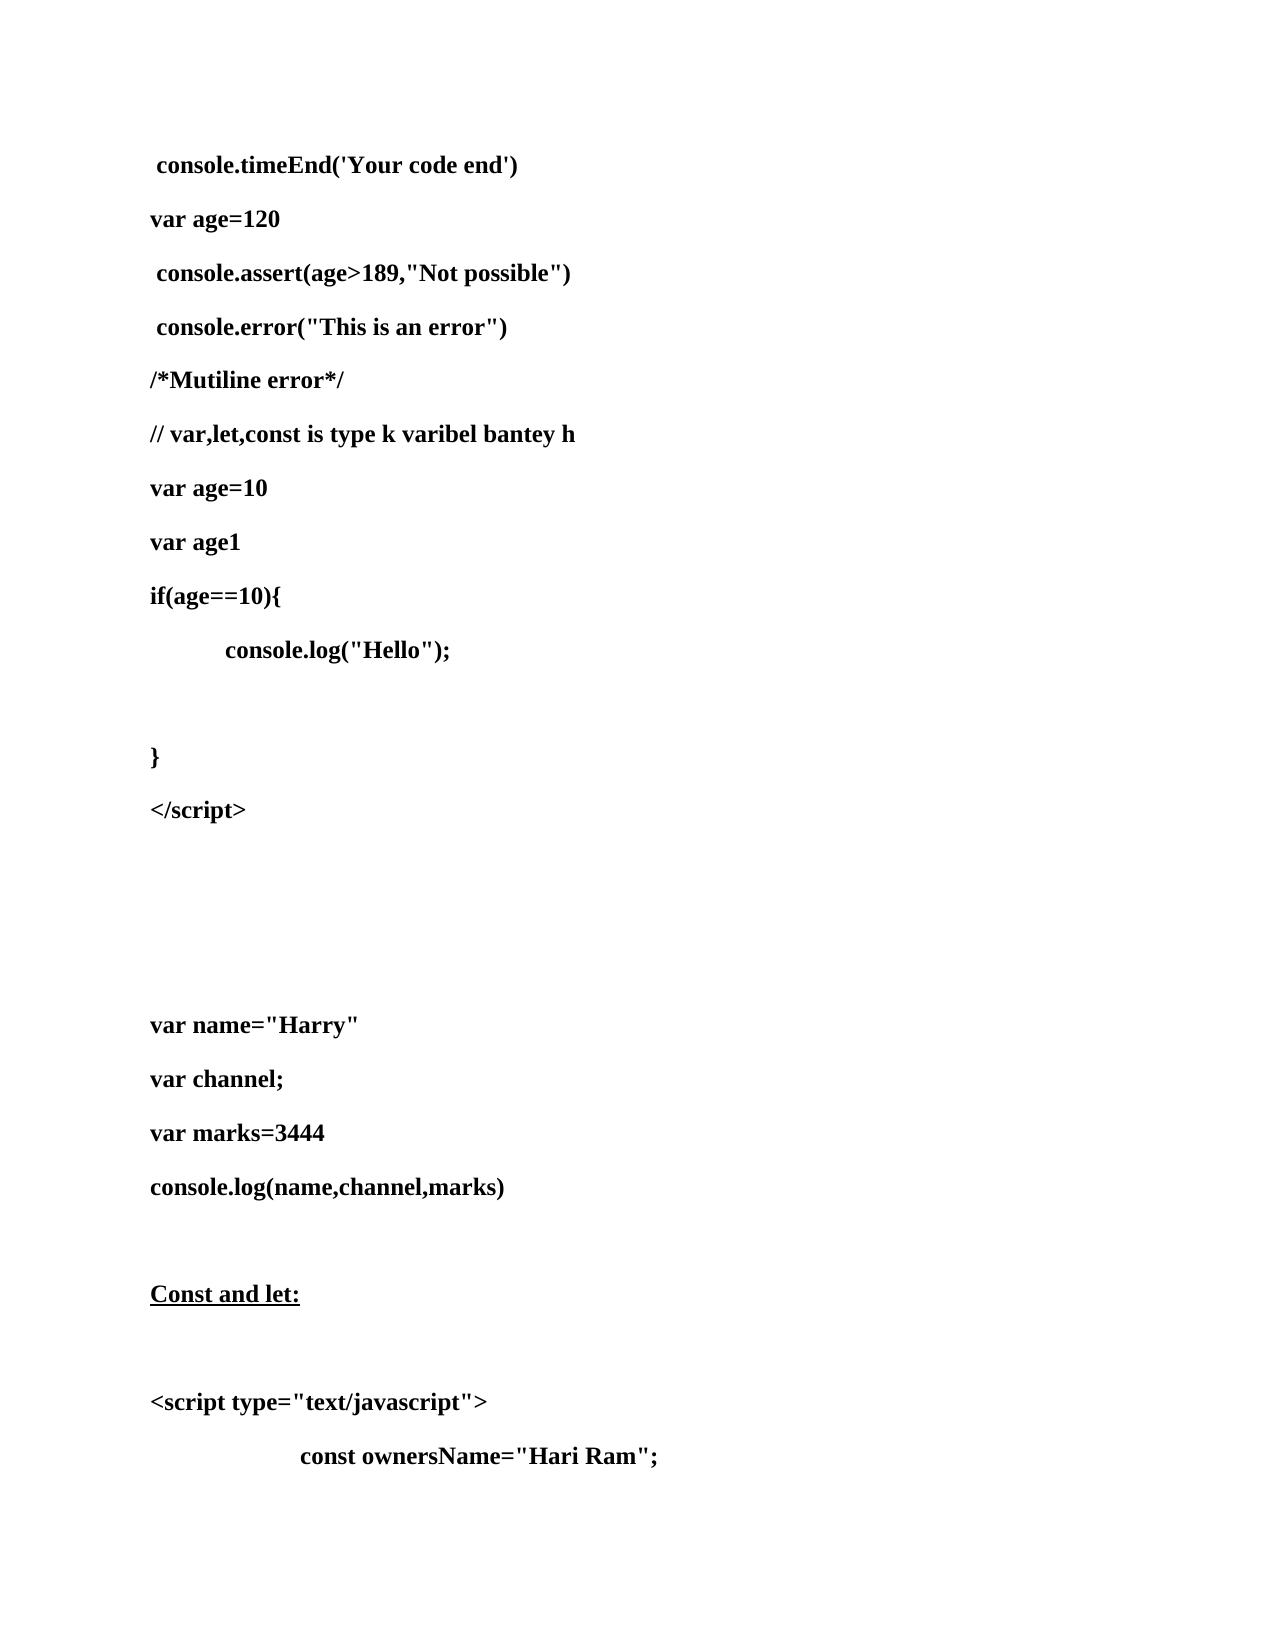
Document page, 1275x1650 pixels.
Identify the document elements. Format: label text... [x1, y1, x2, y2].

text // var,let,const is type k varibel bantey h [150, 419, 1125, 448]
text Const and let: [150, 1279, 1125, 1308]
text console.assert(age>189,"Not possible") [150, 258, 1125, 286]
text if(age==10){ [150, 581, 1125, 609]
text var age=10 [150, 473, 1125, 502]
text } [150, 742, 1125, 770]
text console.log(name,channel,marks) [150, 1172, 1125, 1201]
text </script> [150, 796, 1125, 824]
text var age1 [150, 527, 1125, 556]
text console.timeEnd('Your code end') [150, 150, 1125, 179]
text const ownersName="Hari Ram"; [150, 1441, 1125, 1470]
text console.log("Hello"); [150, 635, 1125, 663]
text console.error("This is an error") [150, 312, 1125, 340]
text var channel; [150, 1064, 1125, 1093]
text var age=120 [150, 204, 1125, 233]
text var marks=3444 [150, 1118, 1125, 1147]
text /*Mutiline error*/ [150, 365, 1125, 394]
text var name="Harry" [150, 1010, 1125, 1039]
text <script type="text/javascript"> [150, 1387, 1125, 1416]
